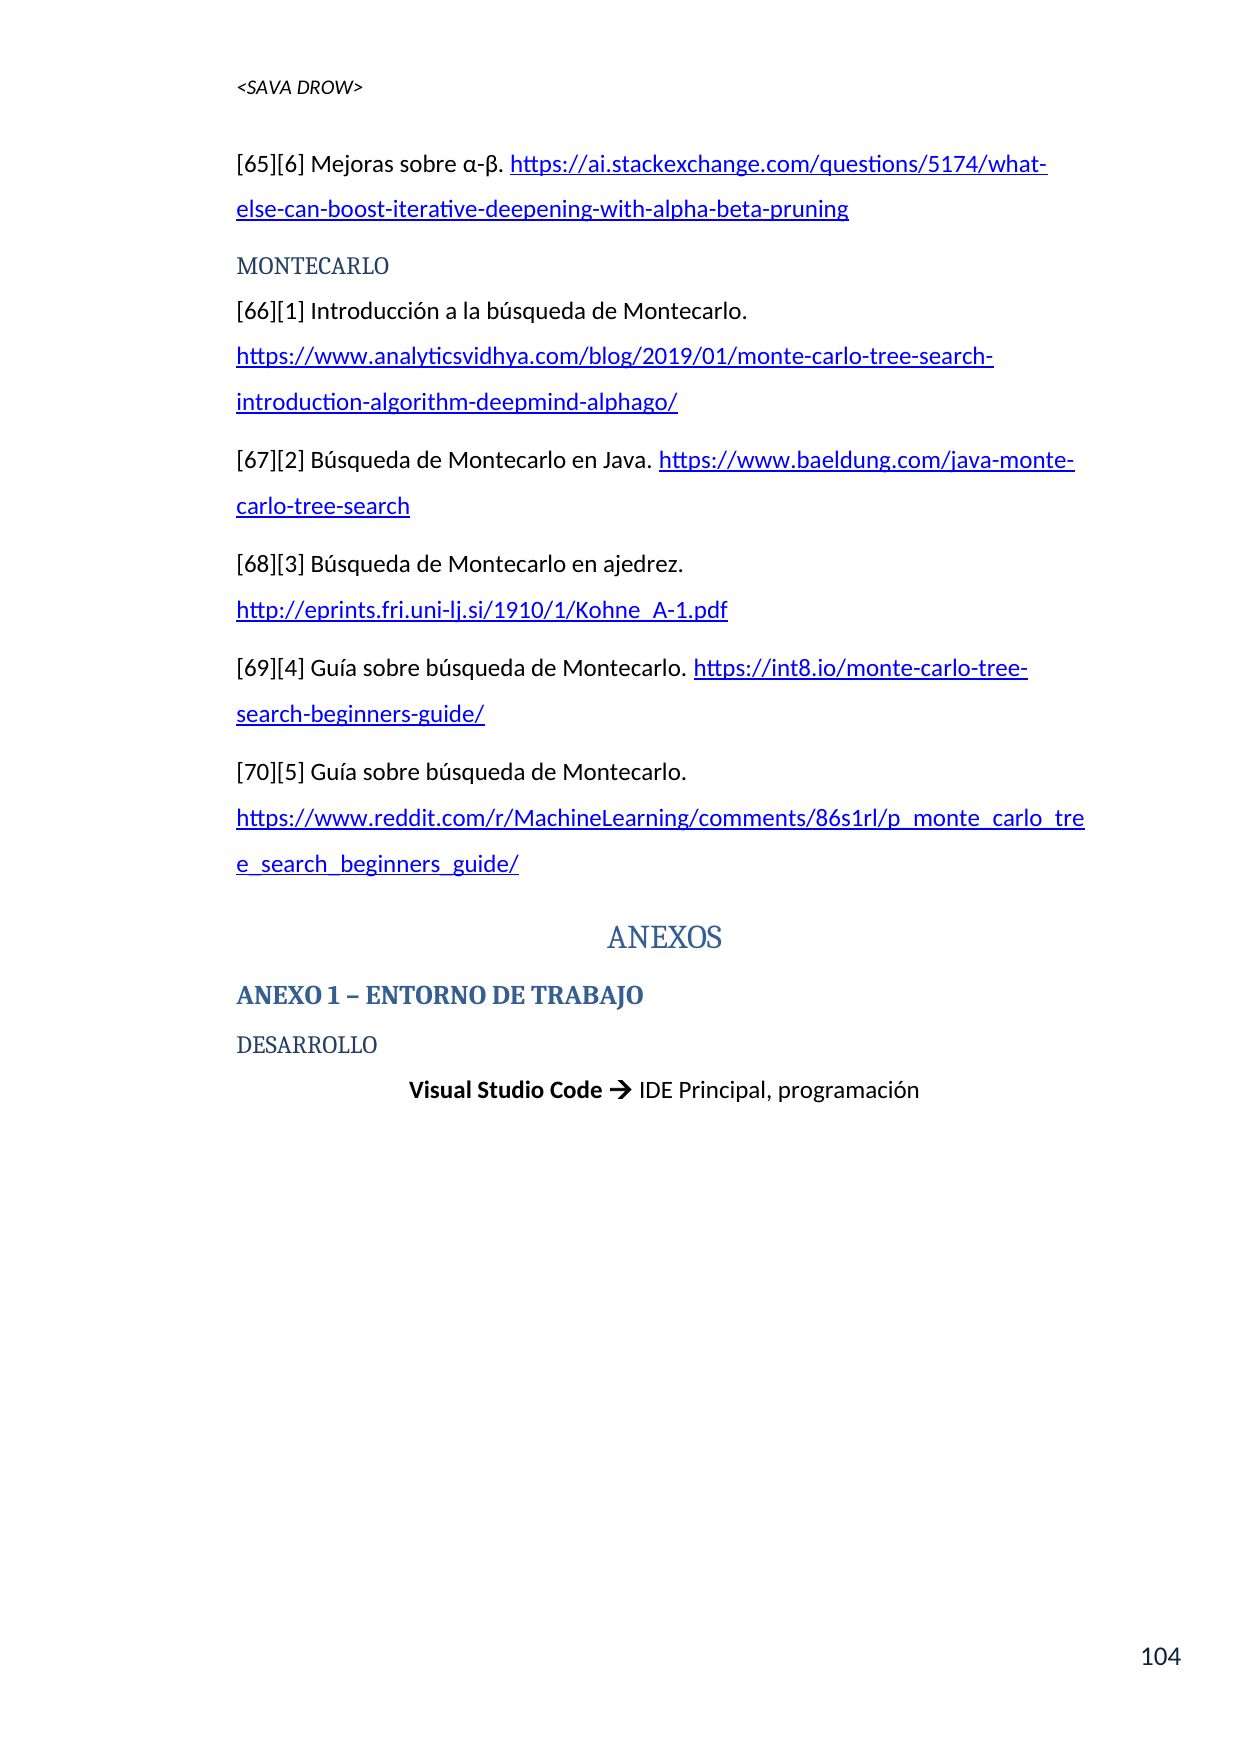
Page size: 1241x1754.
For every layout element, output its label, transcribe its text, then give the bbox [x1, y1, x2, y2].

subtitle ANEXOS [236, 918, 1092, 957]
text [65][6] Mejoras sobre α-β. https://ai.stackexchange.com/questions/5174/what-else-can-boost-iterative-deepening-with-alpha-beta-pruning [236, 148, 1092, 224]
subtitle DESARROLLO [236, 1031, 1092, 1060]
subtitle ANEXO 1 – ENTORNO DE TRABAJO [236, 980, 1092, 1011]
text Visual Studio Code IDE Principal, programación [236, 1074, 1092, 1105]
text [70][5] Guía sobre búsqueda de Montecarlo. https://www.reddit.com/r/MachineLearning/comments/86s1rl/p_monte_carlo_tree_search_beginners_guide/ [236, 756, 1092, 878]
text [66][1] Introducción a la búsqueda de Montecarlo. https://www.analyticsvidhya.com/blog/2019/01/monte-carlo-tree-search-introduction-algorithm-deepmind-alphago/ [236, 295, 1092, 417]
text [68][3] Búsqueda de Montecarlo en ajedrez. http://eprints.fri.uni-lj.si/1910/1/Kohne_A-1.pdf [236, 548, 1092, 625]
text [67][2] Búsqueda de Montecarlo en Java. https://www.baeldung.com/java-monte-carlo-tree-search [236, 444, 1092, 521]
text [69][4] Guía sobre búsqueda de Montecarlo. https://int8.io/monte-carlo-tree-search-beginners-guide/ [236, 652, 1092, 729]
subtitle MONTECARLO [236, 252, 1092, 280]
